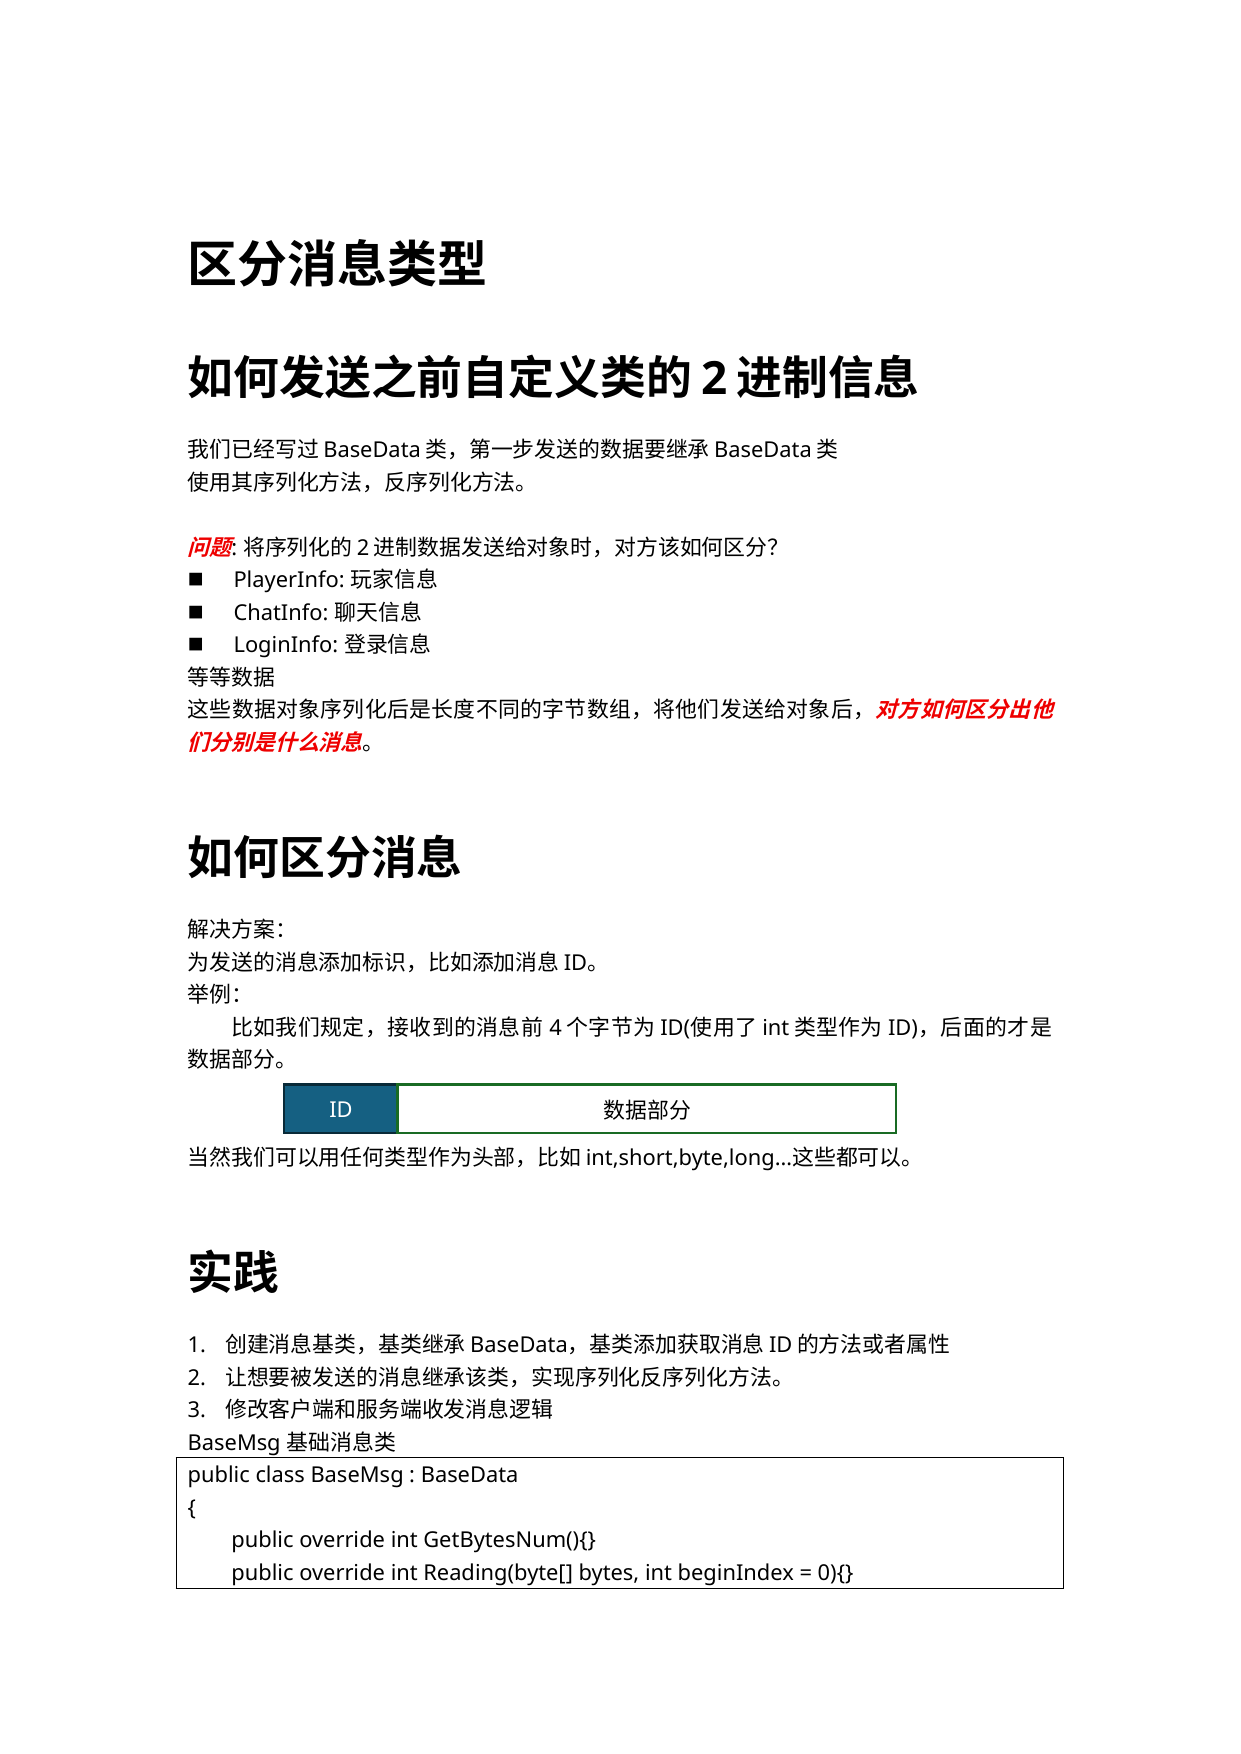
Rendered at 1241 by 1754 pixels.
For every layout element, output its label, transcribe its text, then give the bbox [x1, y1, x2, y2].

list LoginInfo: 登录信息 [187, 627, 1053, 659]
list 修改客户端和服务端收发消息逻辑 [187, 1392, 1053, 1424]
text 等等数据 [187, 659, 1053, 692]
text BaseMsg 基础消息类 [187, 1424, 1053, 1457]
text 如何发送之前自定义类的2进制信息 [187, 326, 1053, 424]
text 如何区分消息 [187, 806, 1053, 904]
text 比如我们规定，接收到的消息前4个字节为ID(使用了int类型作为ID)，后面的才是数据部分。 [187, 1009, 1053, 1074]
list 创建消息基类，基类继承BaseData，基类添加获取消息ID的方法或者属性 [187, 1327, 1053, 1359]
text 这些数据对象序列化后是长度不同的字节数组，将他们发送给对象后，对方如何区分出他们分别是什么消息。 [187, 692, 1053, 757]
text 举例： [187, 977, 1053, 1009]
list ChatInfo: 聊天信息 [187, 594, 1053, 627]
text 为发送的消息添加标识，比如添加消息ID。 [187, 944, 1053, 977]
text 我们已经写过BaseData类，第一步发送的数据要继承BaseData类 [187, 432, 1053, 464]
text 实践 [187, 1221, 1053, 1319]
text 当然我们可以用任何类型作为头部，比如int,short,byte,long…这些都可以。 [187, 1074, 1053, 1172]
text 解决方案： [187, 912, 1053, 944]
text 区分消息类型 [187, 212, 1053, 309]
text 使用其序列化方法，反序列化方法。 [187, 464, 1053, 497]
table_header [177, 1458, 1063, 1588]
text 问题: 将序列化的2进制数据发送给对象时，对方该如何区分？ [187, 529, 1053, 562]
list 让想要被发送的消息继承该类，实现序列化反序列化方法。 [187, 1359, 1053, 1392]
list PlayerInfo: 玩家信息 [187, 562, 1053, 594]
